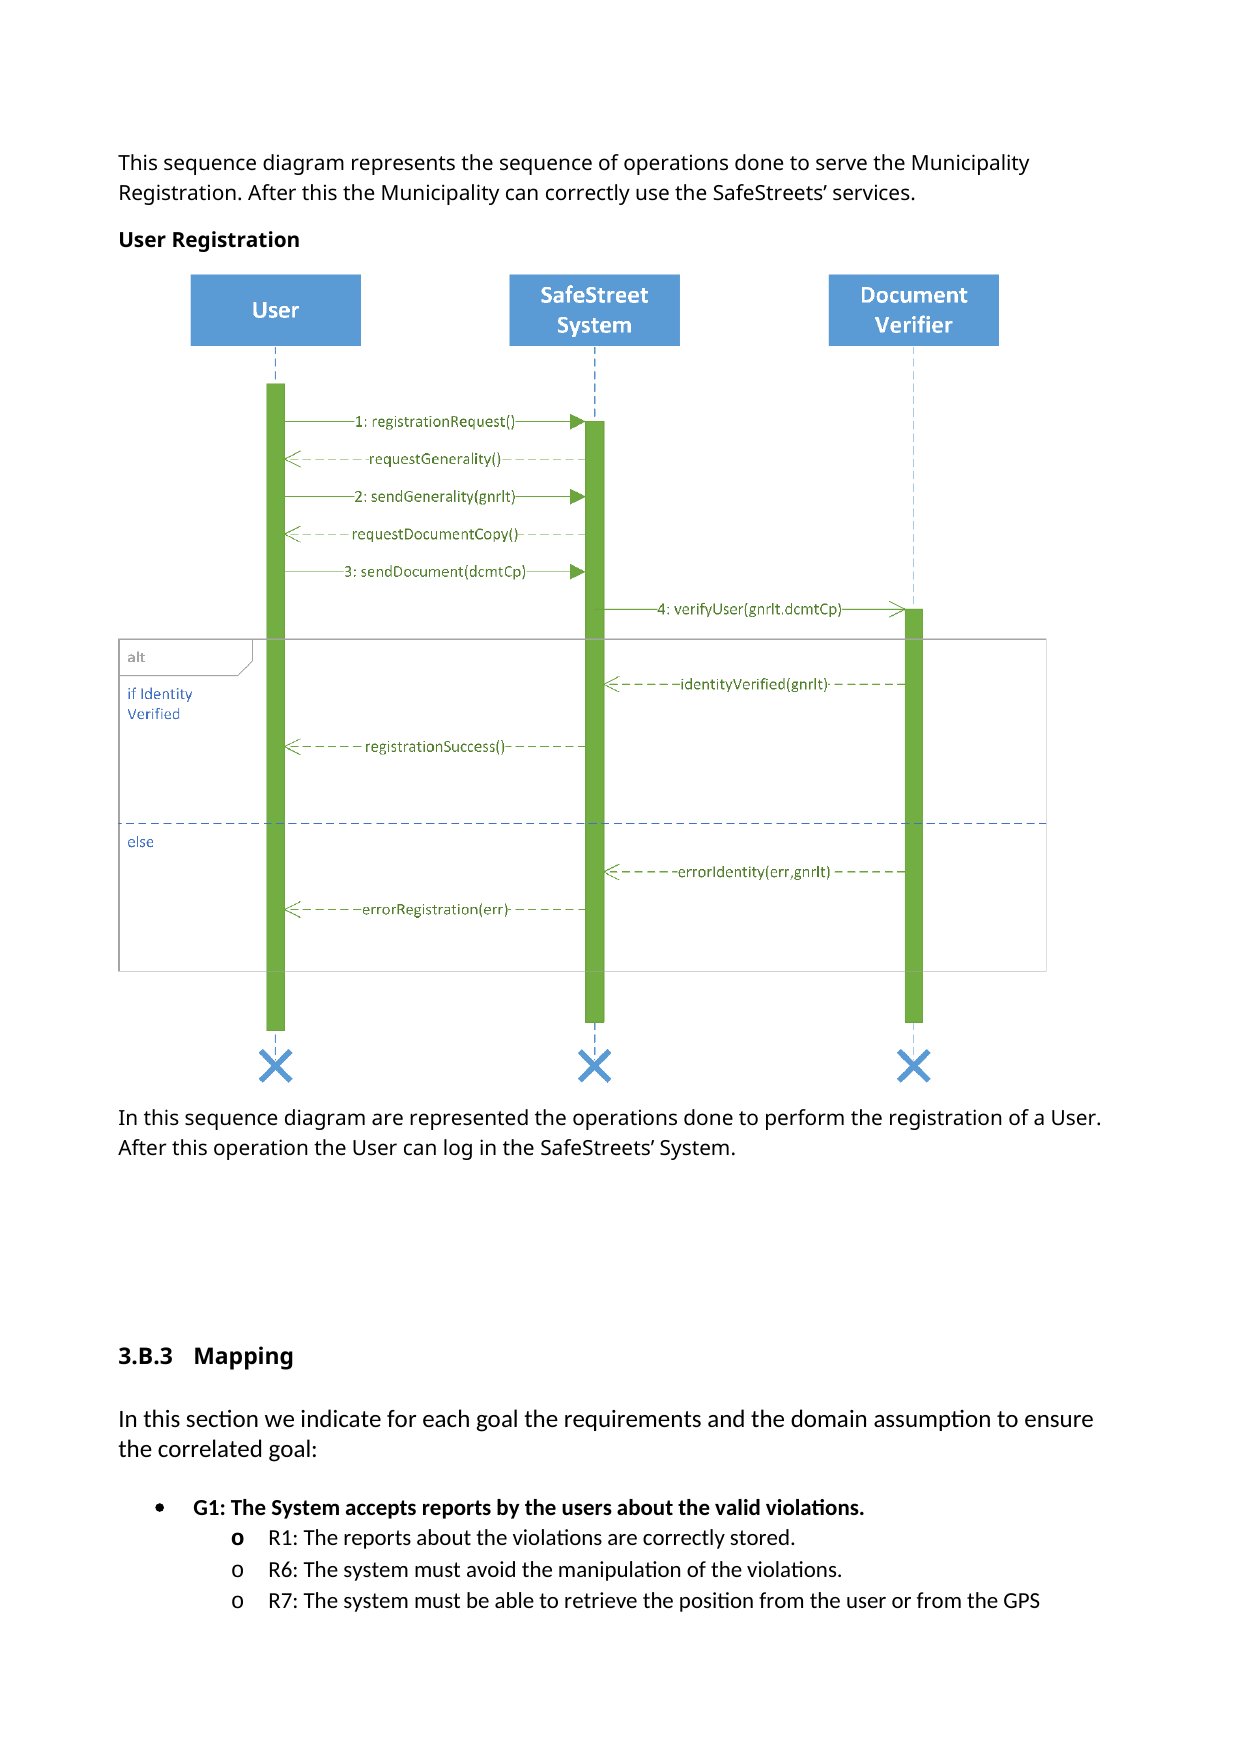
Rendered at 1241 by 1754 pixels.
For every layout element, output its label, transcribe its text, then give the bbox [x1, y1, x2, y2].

list R7: The system must be able to retrieve the position from the user or from the GPS [231, 1586, 1122, 1616]
list G1: The System accepts reports by the users about the valid violations. [156, 1493, 1122, 1521]
picture [118, 272, 1047, 1084]
text In this section we indicate for each goal the requirements and the domain assumption to ensure the correlated goal: [118, 1403, 1122, 1464]
list R6: The system must avoid the manipulation of the violations. [231, 1555, 1122, 1584]
subtitle Mapping [118, 1340, 1122, 1371]
text In this sequence diagram are represented the operations done to perform the registration of a User. After this operation the User can log in the SafeStreets’ System. [118, 1103, 1122, 1162]
text User Registration [118, 226, 1122, 254]
list R1: The reports about the violations are correctly stored. [231, 1523, 1122, 1553]
text This sequence diagram represents the sequence of operations done to serve the Municipality Registration. After this the Municipality can correctly use the SafeStreets’ services. [118, 148, 1122, 207]
